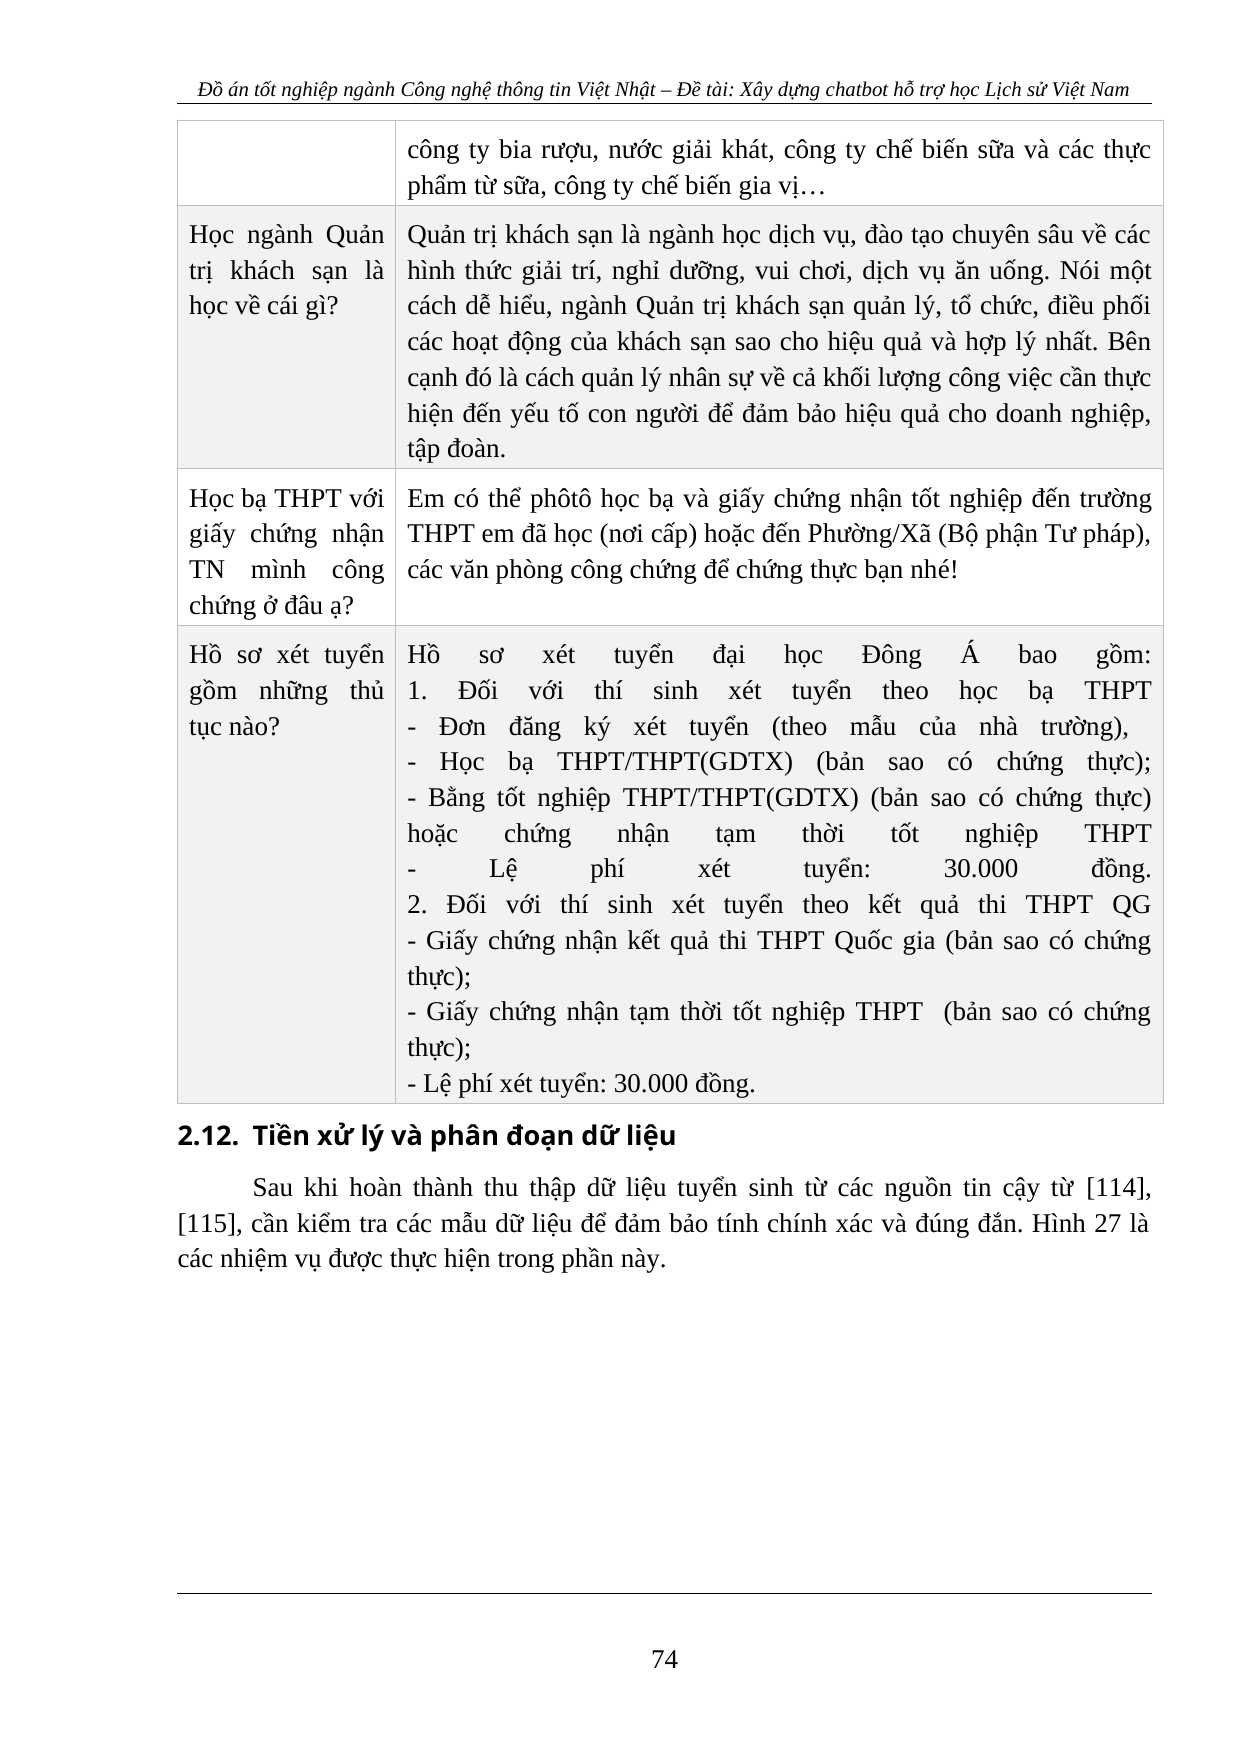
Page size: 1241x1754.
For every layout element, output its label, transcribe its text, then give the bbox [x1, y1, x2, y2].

table_cell Hồ sơ xét tuyển gồm những thủ tục nào? [178, 626, 395, 1103]
table_cell Quản trị khách sạn là ngành học dịch vụ, đào tạo chuyên sâu về các hình thức giải trí, nghỉ dưỡng, vui chơi, dịch vụ ăn uống. Nói một cách dễ hiểu, ngành Quản trị khách sạn quản lý, tổ chức, điều phối các hoạt động của khách sạn sao cho hiệu quả và hợp lý nhất. Bên cạnh đó là cách quản lý nhân sự về cả khối lượng công việc cần thực hiện đến yếu tố con người để đảm bảo hiệu quả cho doanh nghiệp, tập đoàn. [396, 206, 1163, 468]
subtitle Tiền xử lý và phân đoạn dữ liệu [177, 1116, 1152, 1153]
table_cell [396, 121, 1163, 204]
table_cell Hồ sơ xét tuyển đại học Đông Á bao gồm: 1. Đối với thí sinh xét tuyển theo học bạ THPT - Đơn đăng ký xét tuyển (theo mẫu của nhà trường), - Học bạ THPT/THPT(GDTX) (bản sao có chứng thực); - Bằng tốt nghiệp THPT/THPT(GDTX) (bản sao có chứng thực) hoặc chứng nhận tạm thời tốt nghiệp THPT - Lệ phí xét tuyển: 30.000 đồng. 2. Đối với thí sinh xét tuyển theo kết quả thi THPT QG - Giấy chứng nhận kết quả thi THPT Quốc gia (bản sao có chứng thực); - Giấy chứng nhận tạm thời tốt nghiệp THPT (bản sao có chứng thực); - Lệ phí xét tuyển: 30.000 đồng. [396, 626, 1163, 1103]
table_cell Em có thể phôtô học bạ và giấy chứng nhận tốt nghiệp đến trường THPT em đã học (nơi cấp) hoặc đến Phường/Xã (Bộ phận Tư pháp), các văn phòng công chứng để chứng thực bạn nhé! [396, 469, 1163, 624]
text Sau khi hoàn thành thu thập dữ liệu tuyển sinh từ các nguồn tin cậy từ , cần kiểm tra các mẫu dữ liệu để đảm bảo tính chính xác và đúng đắn. Hình 27 là các nhiệm vụ được thực hiện trong phần này. [177, 1171, 1152, 1274]
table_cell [178, 121, 395, 204]
table_cell Học ngành Quản trị khách sạn là học về cái gì? [178, 206, 395, 468]
table_cell Học bạ THPT với giấy chứng nhận TN mình công chứng ở đâu ạ? [178, 469, 395, 624]
